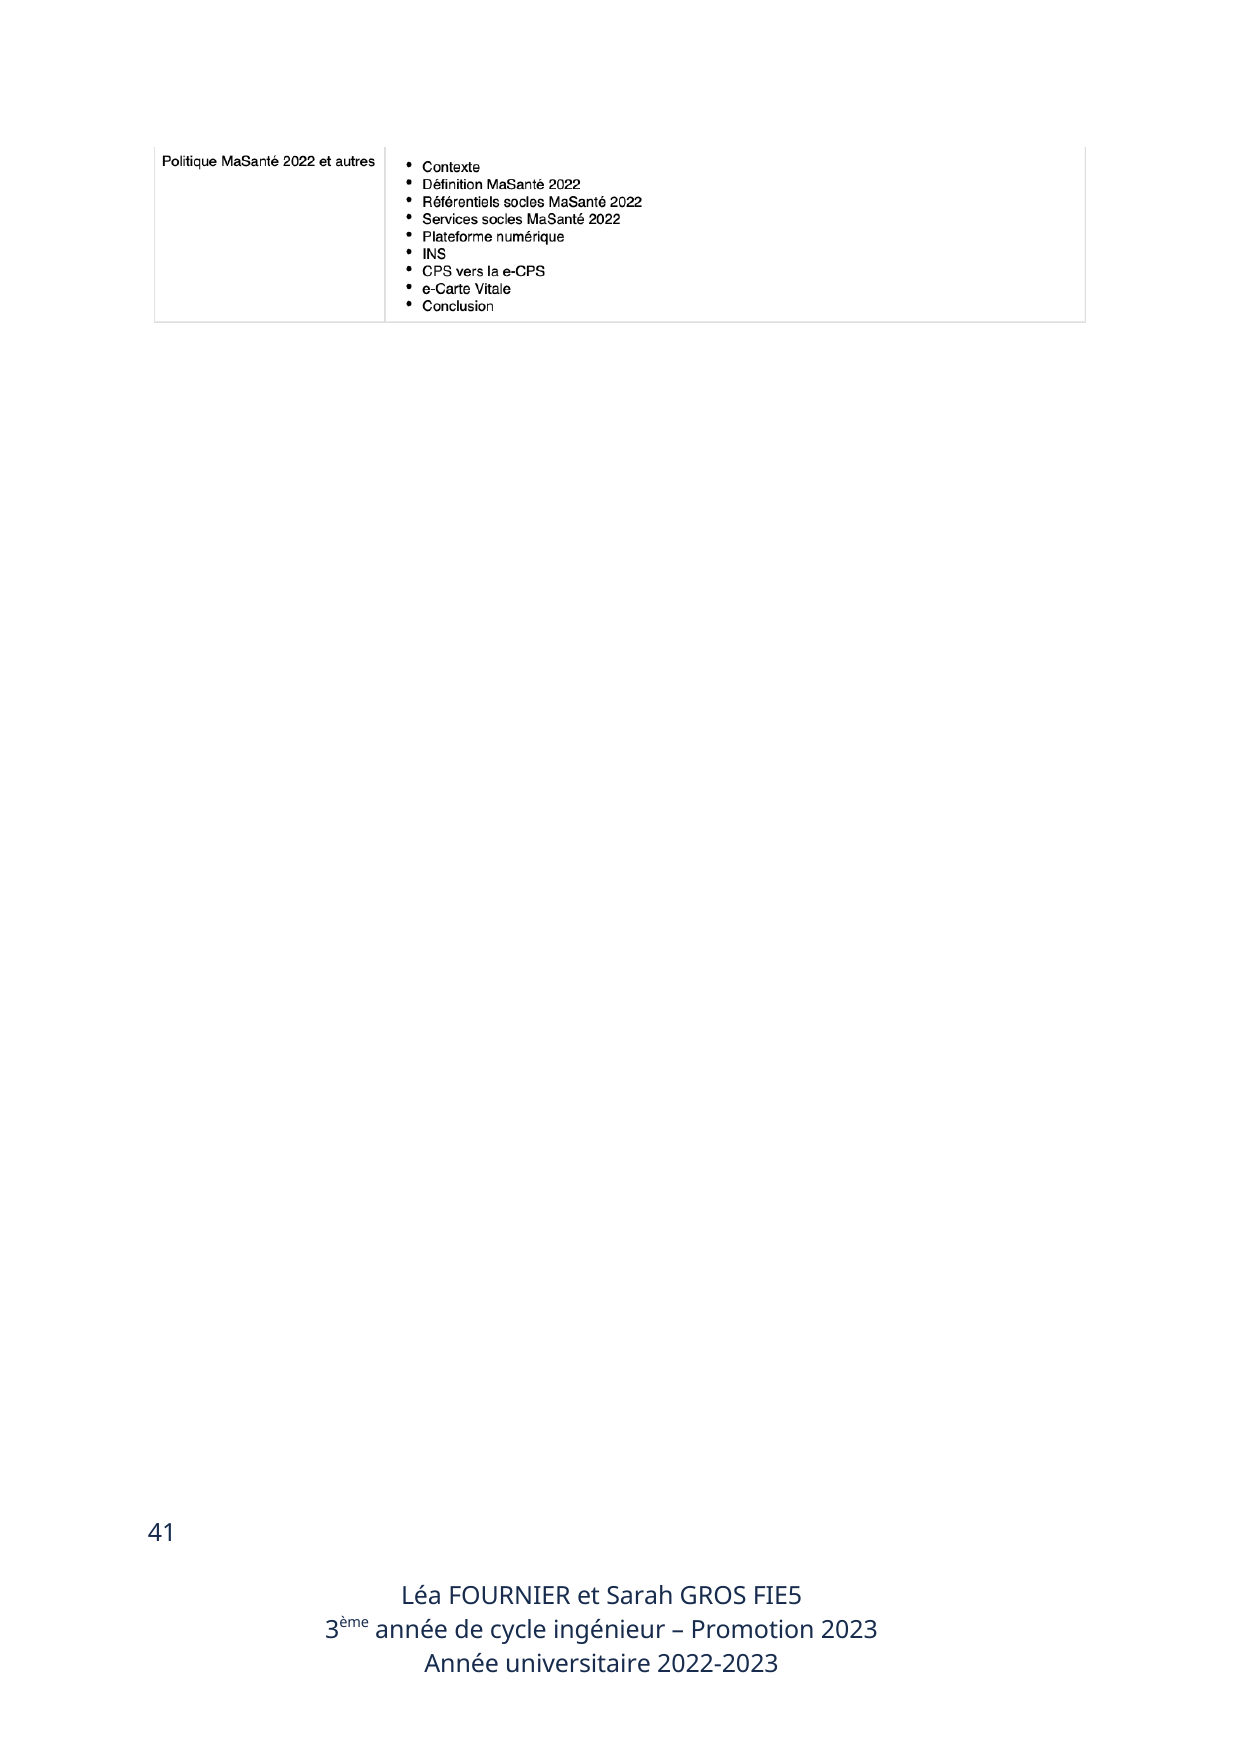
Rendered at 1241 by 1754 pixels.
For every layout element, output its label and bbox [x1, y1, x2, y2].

picture [147, 147, 1093, 328]
